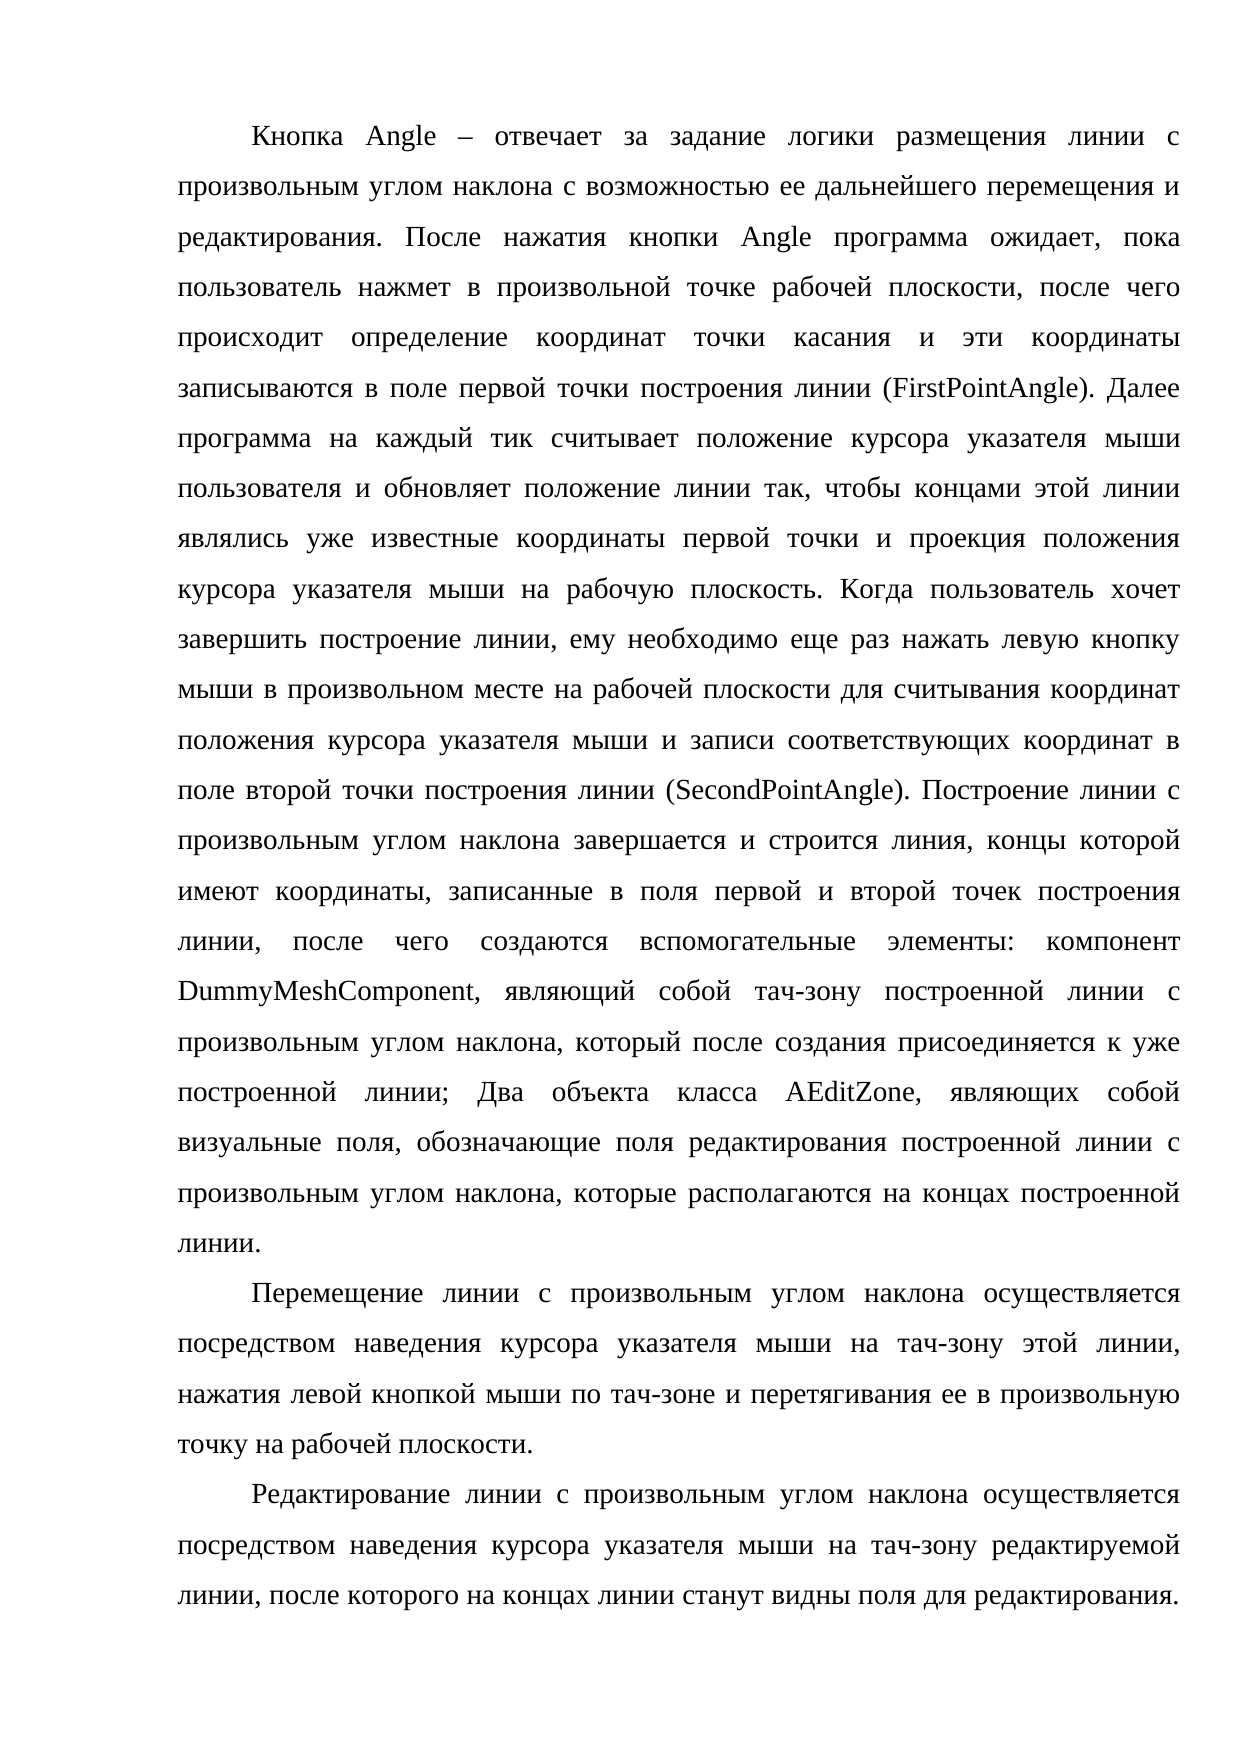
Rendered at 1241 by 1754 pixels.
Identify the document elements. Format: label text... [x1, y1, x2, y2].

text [177, 1477, 1181, 1611]
text Перемещение линии с произвольным углом наклона осуществляется посредством наведения курсора указателя мыши на тач-зону этой линии, нажатия левой кнопкой мыши по тач-зоне и перетягивания ее в произвольную точку на рабочей плоскости. [177, 1275, 1181, 1460]
text Кнопка Angle – отвечает за задание логики размещения линии с произвольным углом наклона с возможностью ее дальнейшего перемещения и редактирования. После нажатия кнопки Angle программа ожидает, пока пользователь нажмет в произвольной точке рабочей плоскости, после чего происходит определение координат точки касания и эти координаты записываются в поле первой точки построения линии (FirstPointAngle). Далее программа на каждый тик считывает положение курсора указателя мыши пользователя и обновляет положение линии так, чтобы концами этой линии являлись уже известные координаты первой точки и проекция положения курсора указателя мыши на рабочую плоскость. Когда пользователь хочет завершить построение линии, ему необходимо еще раз нажать левую кнопку мыши в произвольном месте на рабочей плоскости для считывания координат положения курсора указателя мыши и записи соответствующих координат в поле второй точки построения линии (SecondPointAngle). Построение линии с произвольным углом наклона завершается и строится линия, концы которой имеют координаты, записанные в поля первой и второй точек построения линии, после чего создаются вспомогательные элементы: компонент DummyMeshComponent, являющий собой тач-зону построенной линии с произвольным углом наклона, который после создания присоединяется к уже построенной линии; Два объекта класса AEditZone, являющих собой визуальные поля, обозначающие поля редактирования построенной линии с произвольным углом наклона, которые располагаются на концах построенной линии. [177, 118, 1181, 1258]
